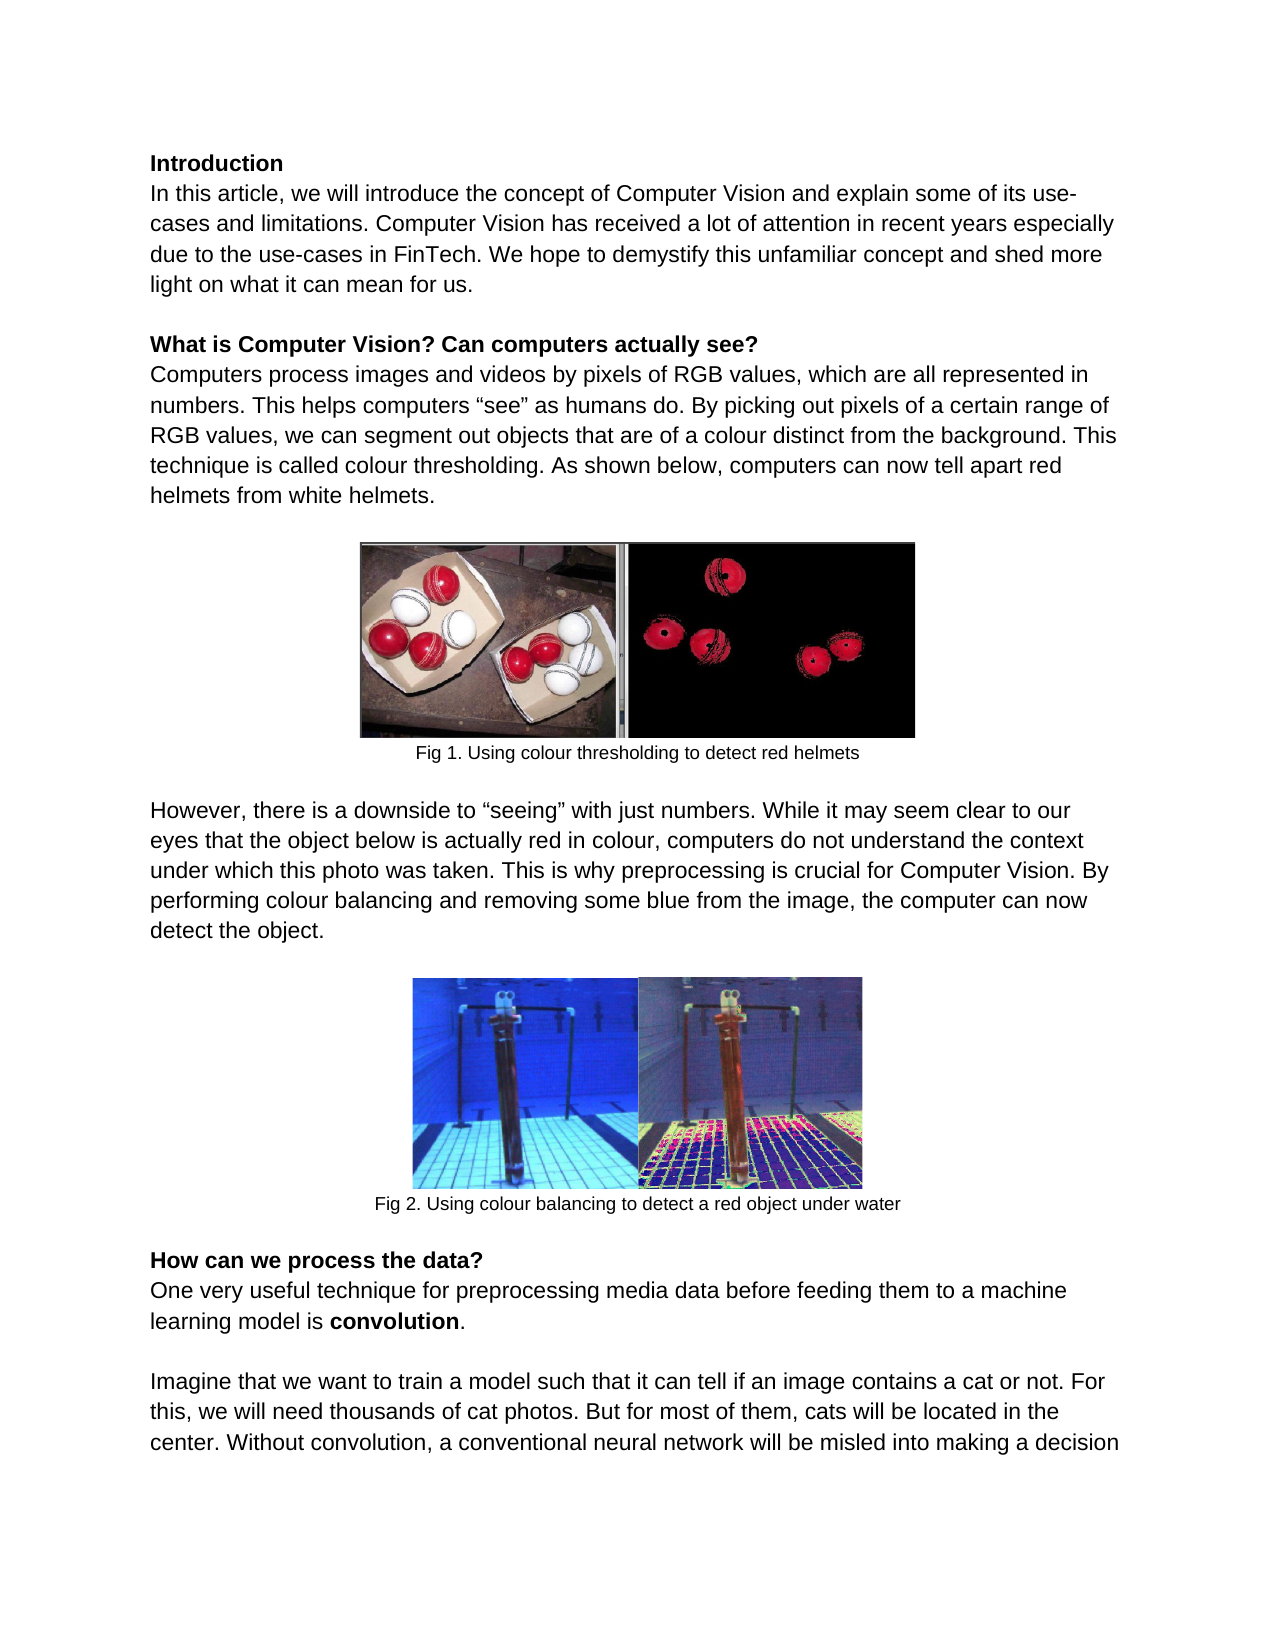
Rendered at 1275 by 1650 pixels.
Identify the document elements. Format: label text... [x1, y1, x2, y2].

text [150, 1368, 1125, 1455]
text One very useful technique for preprocessing media data before feeding them to a machine learning model is convolution. [150, 1277, 1125, 1334]
text Introduction [150, 150, 1125, 176]
text How can we process the data? [150, 1247, 1125, 1274]
text What is Computer Vision? Can computers actually see? [150, 331, 1125, 358]
text Fig 2. Using colour balancing to detect a red object under water [150, 1192, 1125, 1214]
picture [412, 977, 863, 1189]
picture [359, 542, 916, 738]
text In this article, we will introduce the concept of Computer Vision and explain some of its use-cases and limitations. Computer Vision has received a lot of attention in recent years especially due to the use-cases in FinTech. We hope to demystify this unfamiliar concept and shed more light on what it can mean for us. [150, 180, 1125, 297]
text Computers process images and videos by pixels of RGB values, which are all represented in numbers. This helps computers “see” as humans do. By picking out pixels of a certain range of RGB values, we can segment out objects that are of a colour distinct from the background. This technique is called colour thresholding. As shown below, computers can now tell apart red helmets from white helmets. [150, 361, 1125, 509]
text However, there is a downside to “seeing” with just numbers. While it may seem clear to our eyes that the object below is actually red in colour, computers do not understand the context under which this photo was taken. This is why preprocessing is crucial for Computer Vision. By performing colour balancing and removing some blue from the image, the computer can now detect the object. [150, 797, 1125, 944]
text Fig 1. Using colour thresholding to detect red helmets [150, 742, 1125, 763]
